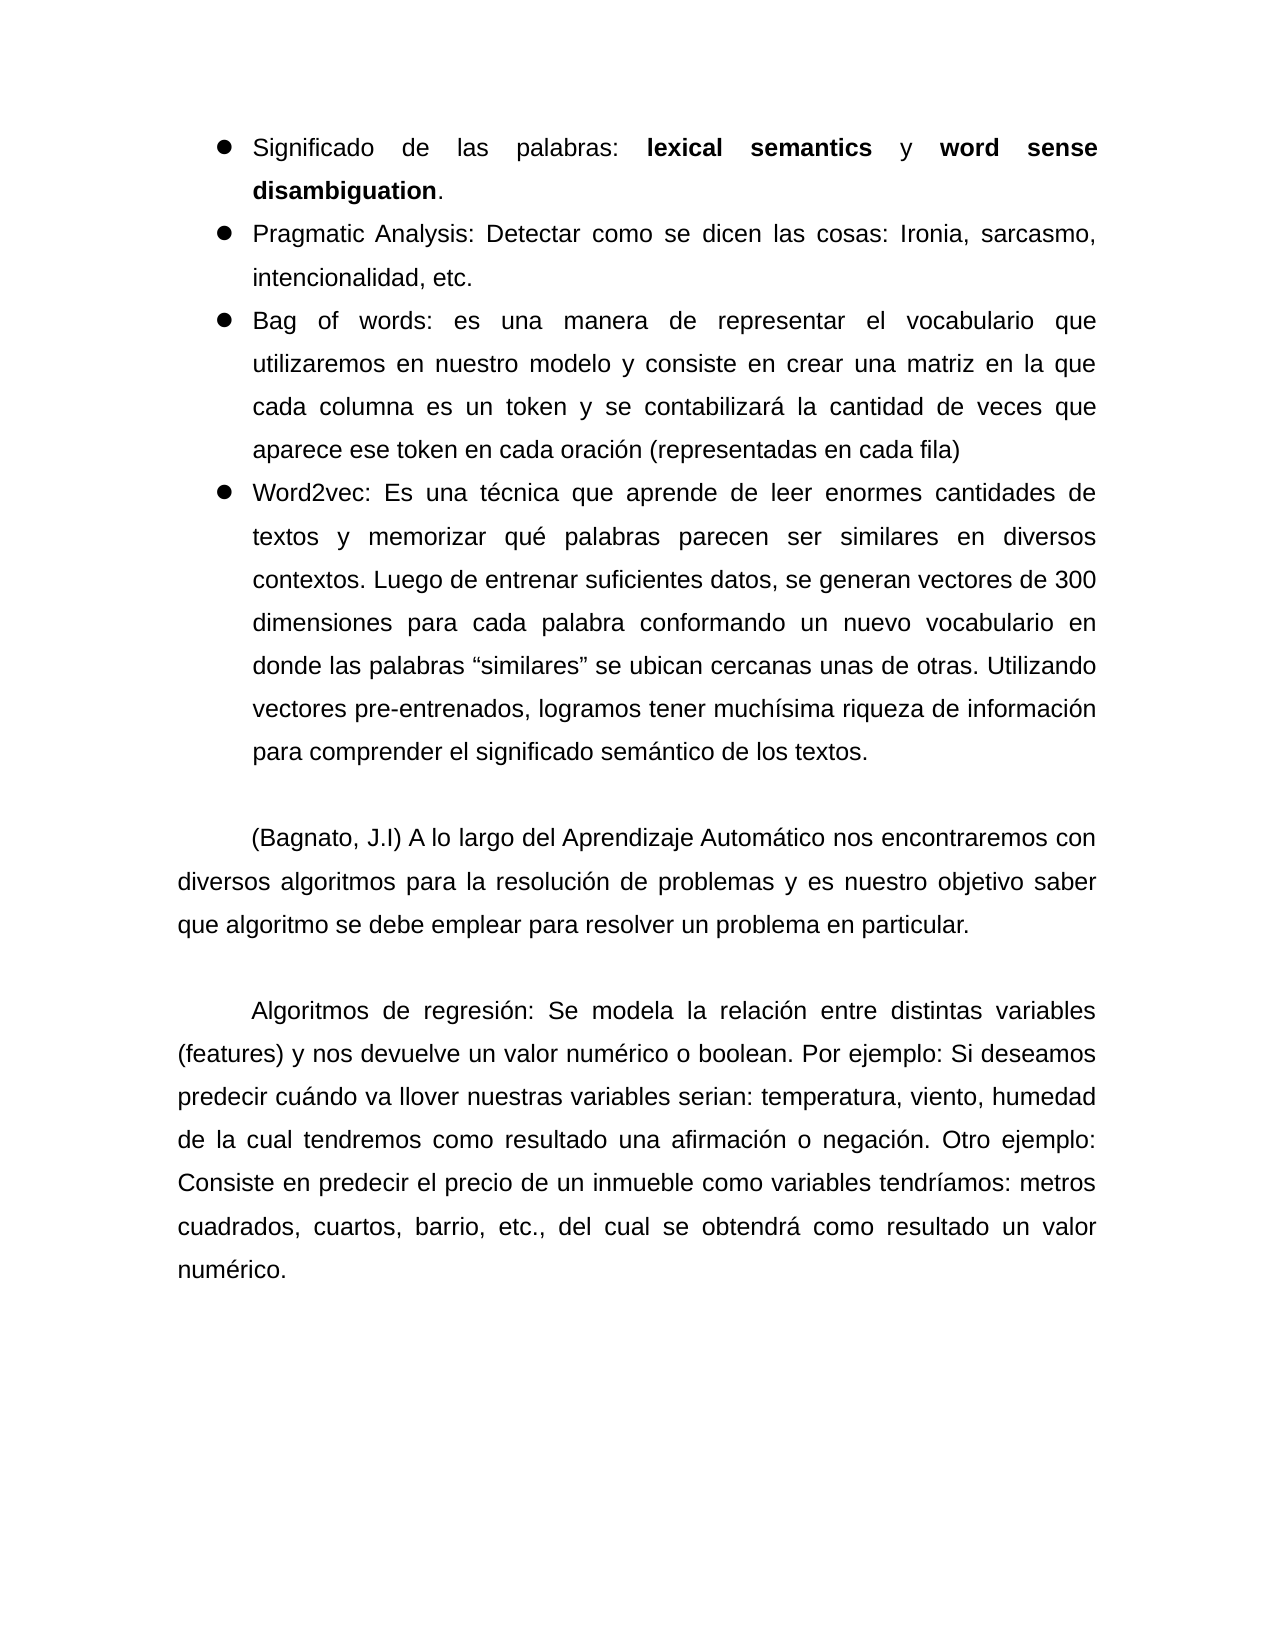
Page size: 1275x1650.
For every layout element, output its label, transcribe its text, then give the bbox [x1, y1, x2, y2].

list Word2vec: Es una técnica que aprende de leer enormes cantidades de textos y memorizar qué palabras parecen ser similares en diversos contextos. Luego de entrenar suficientes datos, se generan vectores de 300 dimensiones para cada palabra conformando un nuevo vocabulario en donde las palabras “similares” se ubican cercanas unas de otras. Utilizando vectores pre-entrenados, logramos tener muchísima riqueza de información para comprender el significado semántico de los textos. [215, 478, 1098, 766]
list Pragmatic Analysis: Detectar como se dicen las cosas: Ironia, sarcasmo, intencionalidad, etc. [215, 219, 1098, 291]
text (Bagnato, J.I) A lo largo del Aprendizaje Automático nos encontraremos con diversos algoritmos para la resolución de problemas y es nuestro objetivo saber que algoritmo se debe emplear para resolver un problema en particular. [177, 823, 1098, 938]
list Bag of words: es una manera de representar el vocabulario que utilizaremos en nuestro modelo y consiste en crear una matriz en la que cada columna es un token y se contabilizará la cantidad de veces que aparece ese token en cada oración (representadas en cada fila) [215, 306, 1098, 464]
list Significado de las palabras: lexical semantics y word sense disambiguation. [215, 133, 1098, 205]
text Algoritmos de regresión: Se modela la relación entre distintas variables (features) y nos devuelve un valor numérico o boolean. Por ejemplo: Si deseamos predecir cuándo va llover nuestras variables serian: temperatura, viento, humedad de la cual tendremos como resultado una afirmación o negación. Otro ejemplo: Consiste en predecir el precio de un inmueble como variables tendríamos: metros cuadrados, cuartos, barrio, etc., del cual se obtendrá como resultado un valor numérico. [177, 996, 1098, 1283]
